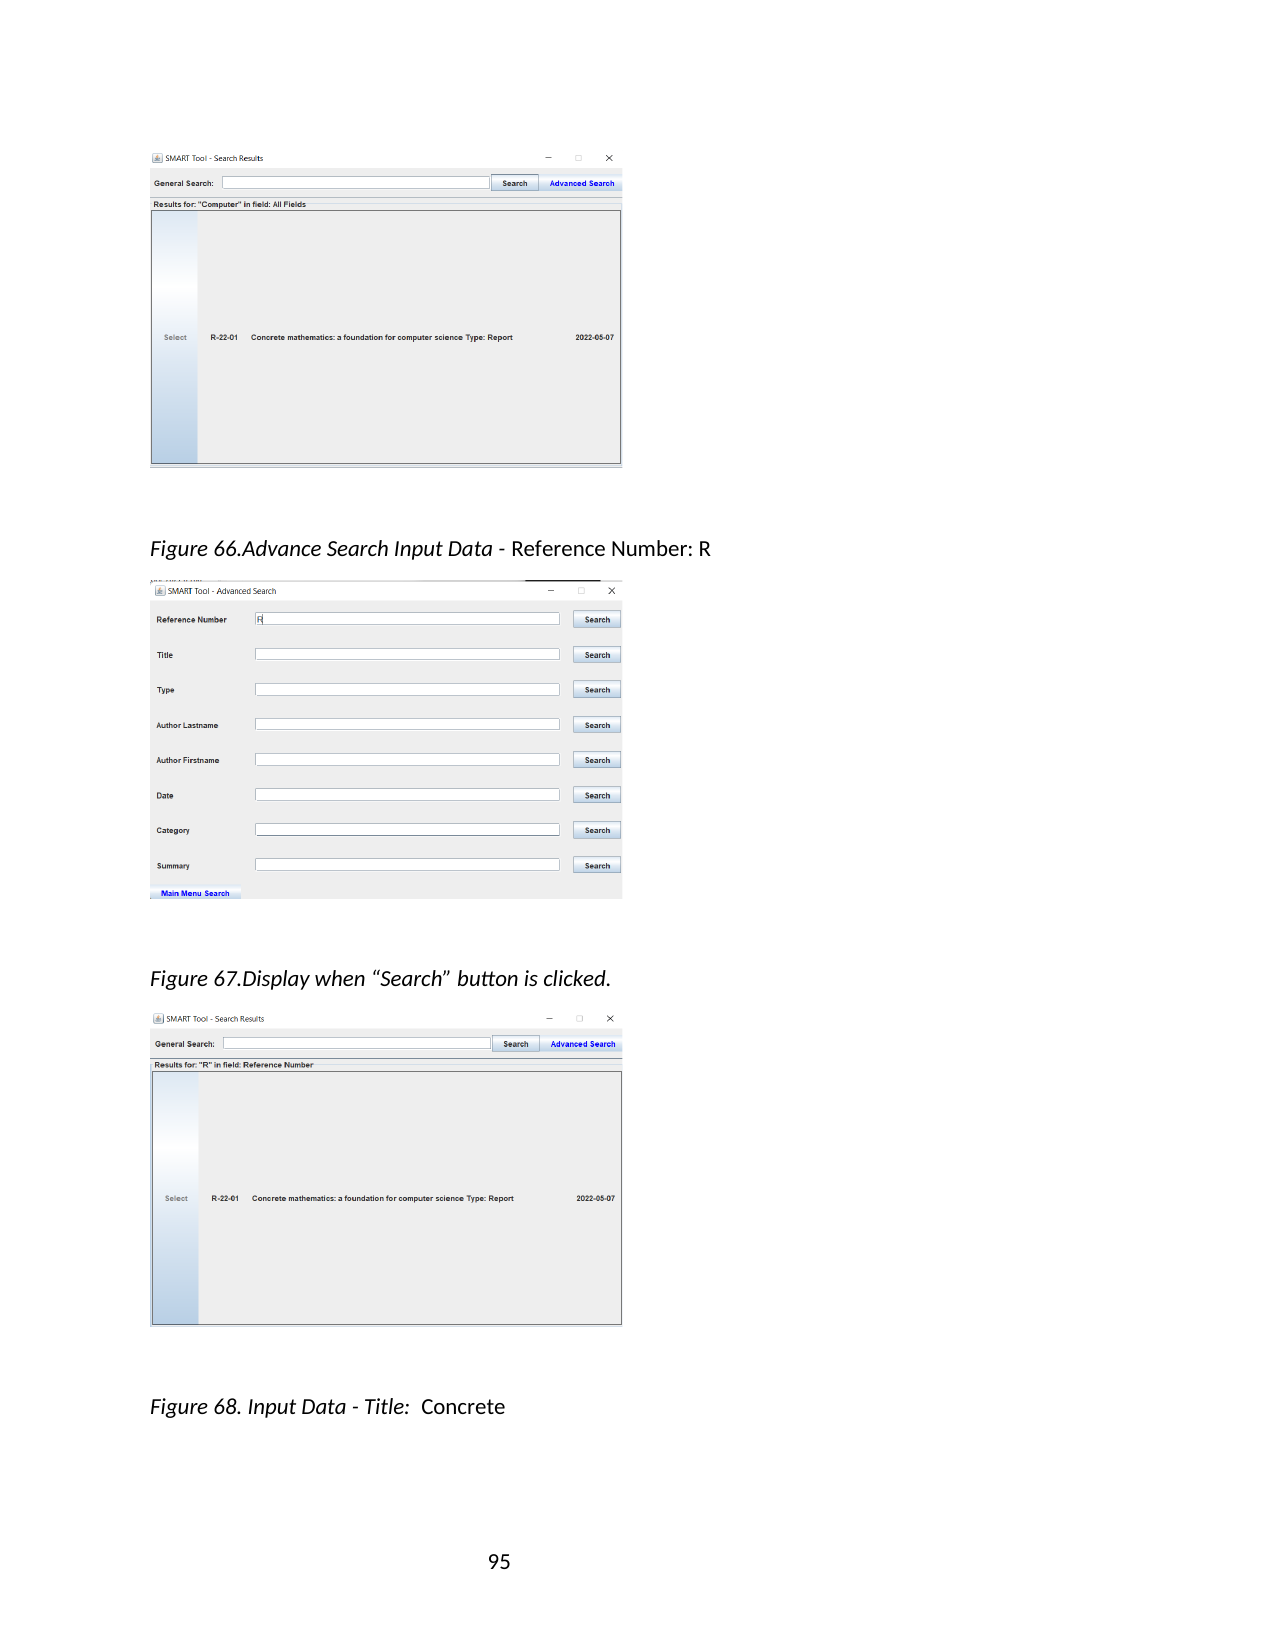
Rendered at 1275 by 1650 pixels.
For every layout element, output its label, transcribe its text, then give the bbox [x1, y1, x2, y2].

text Figure 66.Advance Search Input Data - Reference Number: R [150, 534, 1125, 562]
picture [150, 1011, 623, 1327]
picture [150, 580, 623, 899]
text Figure 68. Input Data - Title: Concrete [150, 1392, 1125, 1420]
text Figure 67.Display when “Search” button is clicked. [150, 964, 1125, 992]
picture [150, 150, 623, 468]
